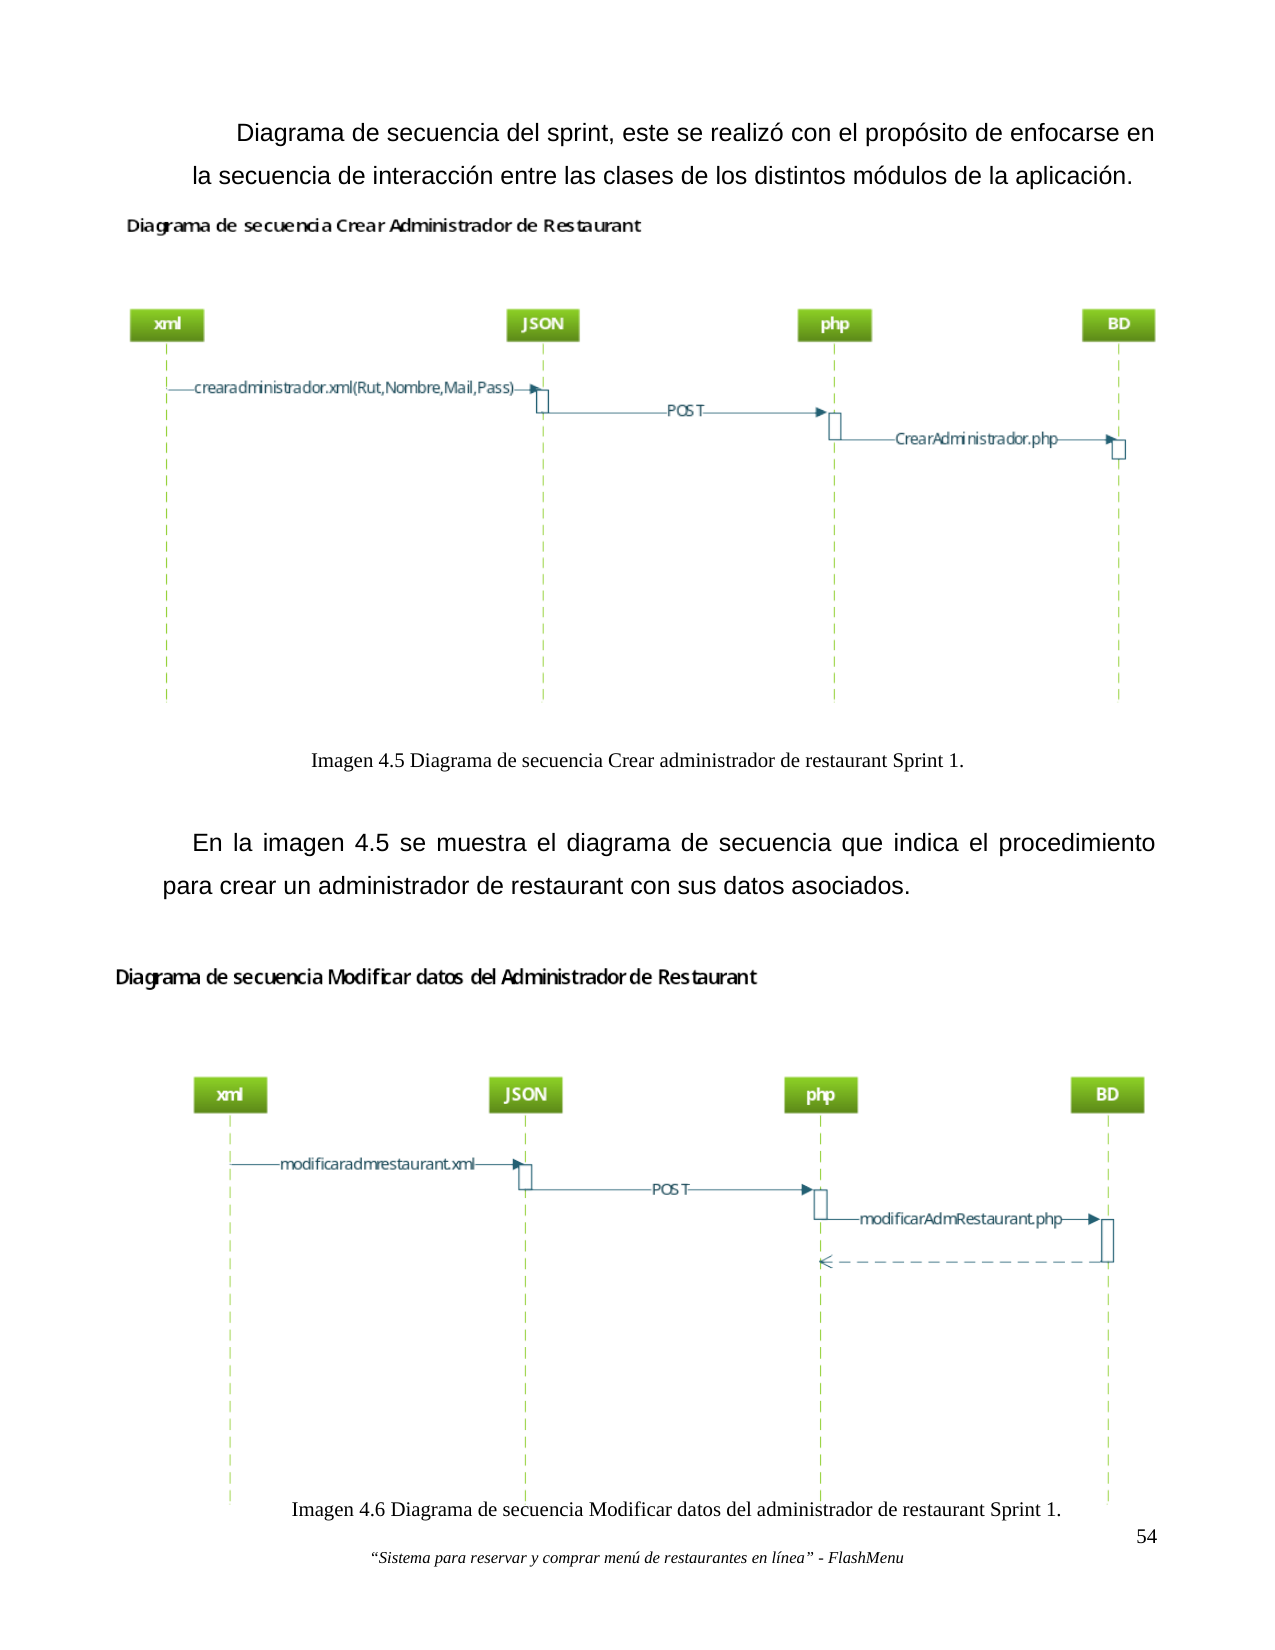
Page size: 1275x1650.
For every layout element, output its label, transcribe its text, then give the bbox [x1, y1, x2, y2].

text Diagrama de secuencia del sprint, este se realizó con el propósito de enfocarse en la secuencia de interacción entre las clases de los distintos módulos de la aplicación. [192, 118, 1157, 190]
text En la imagen 4.5 se muestra el diagrama de secuencia que indica el procedimiento para crear un administrador de restaurant con sus datos asociados. [162, 828, 1157, 899]
